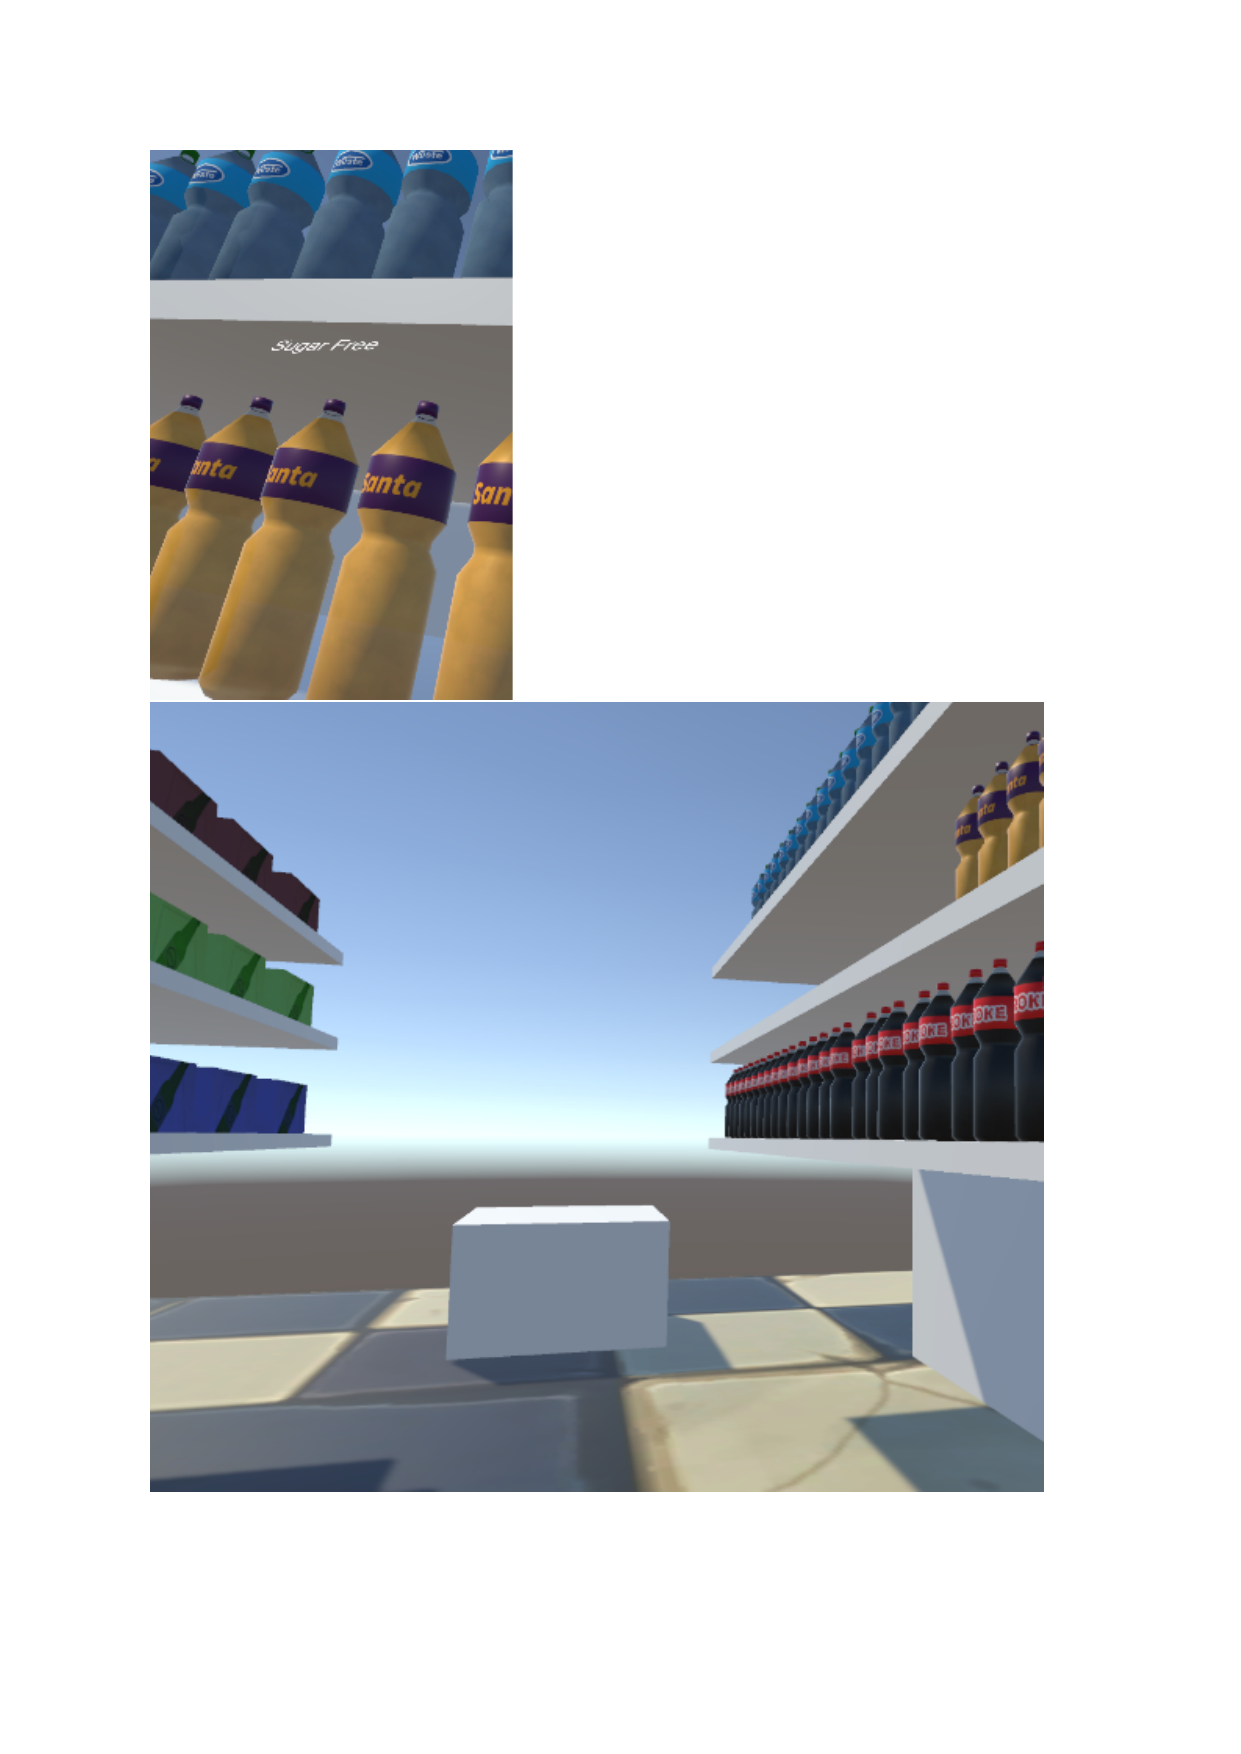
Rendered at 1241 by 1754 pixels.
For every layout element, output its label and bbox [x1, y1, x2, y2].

picture [150, 702, 1044, 1492]
picture [150, 150, 513, 700]
